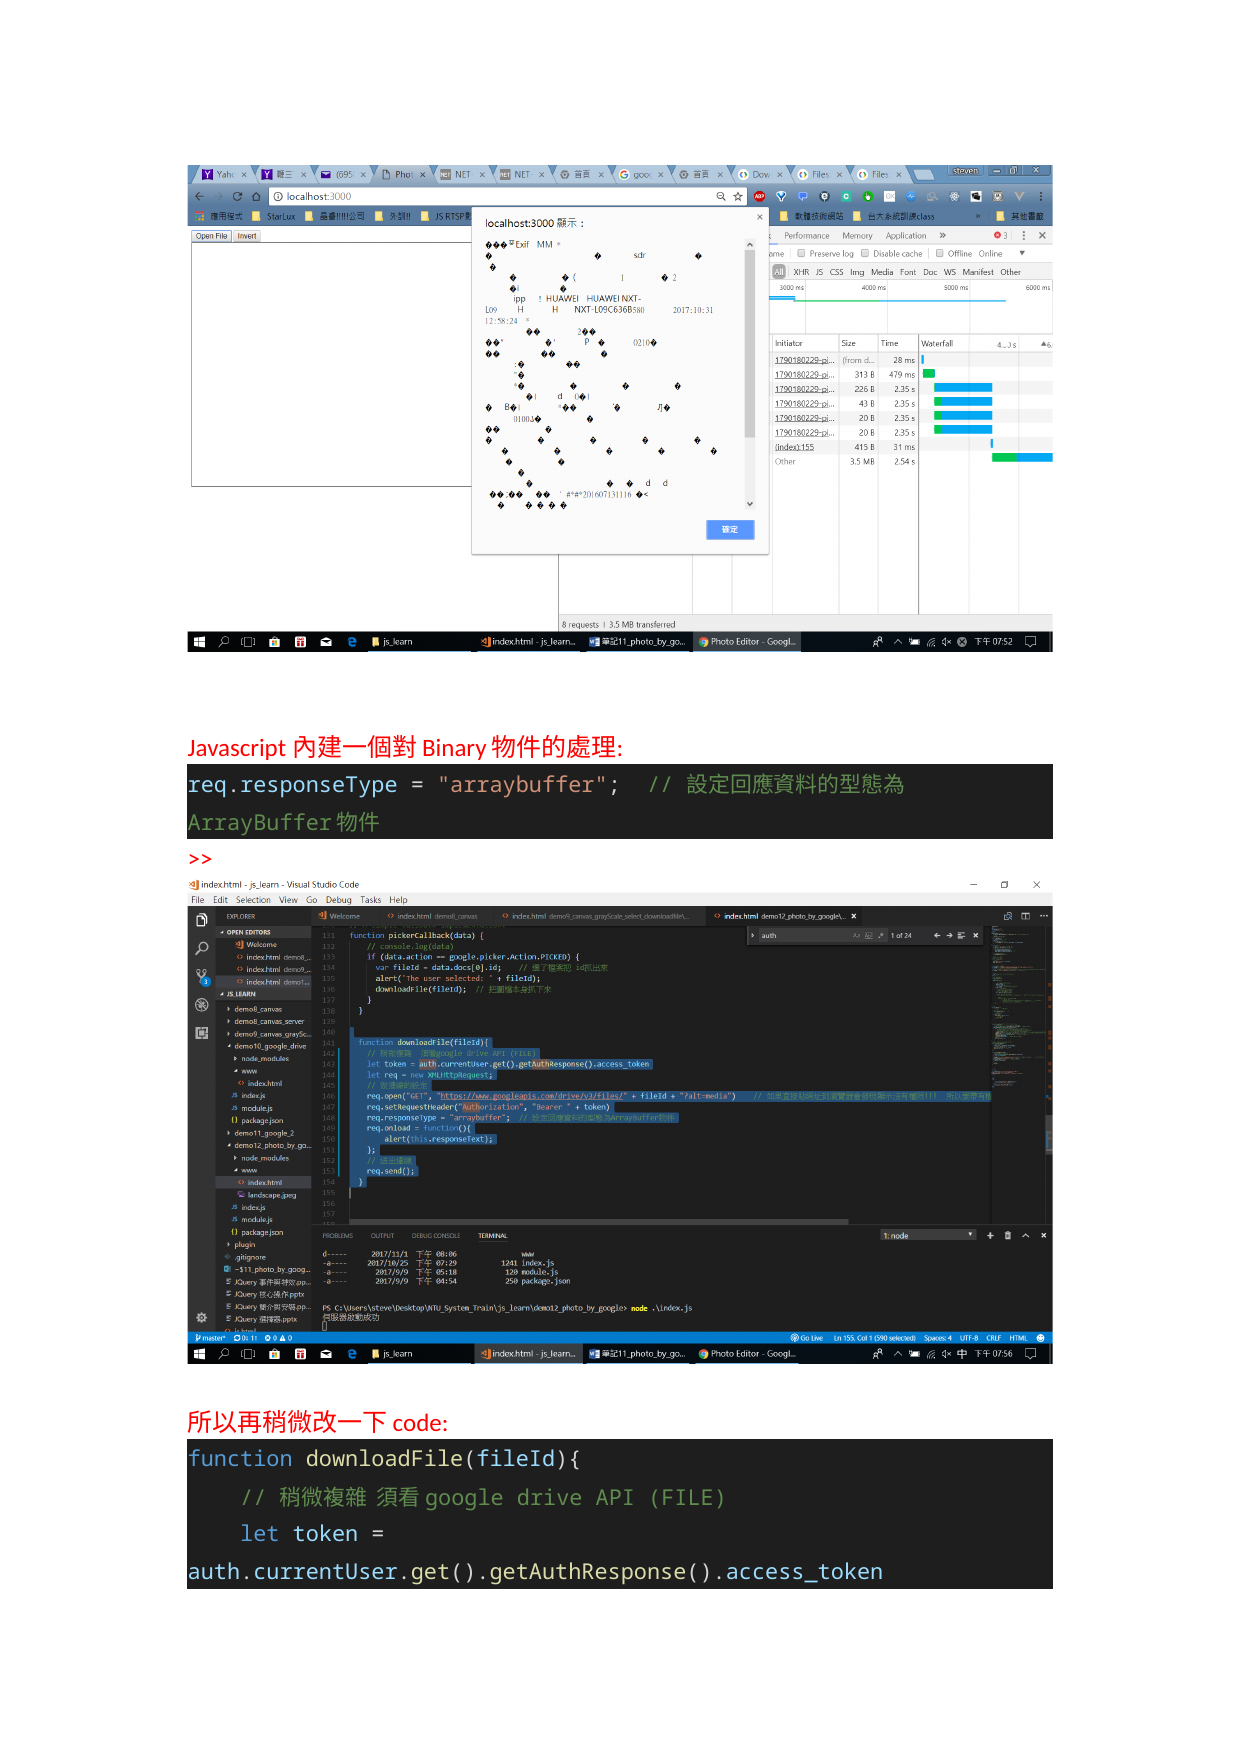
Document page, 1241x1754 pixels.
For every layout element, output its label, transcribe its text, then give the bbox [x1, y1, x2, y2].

text let token = auth.currentUser.get().getAuthResponse().access_token [187, 1514, 1053, 1589]
text req.responseType = "arraybuffer"; // 設定回應資料的型態為ArrayBuffer物件 [187, 764, 1053, 839]
text >> [187, 839, 1053, 877]
picture [187, 877, 1053, 1364]
text // 稍微複雜 須看google drive API (FILE) [187, 1477, 1053, 1514]
text Javascript 內建一個對Binary物件的處理: [187, 727, 1053, 764]
picture [187, 165, 1053, 652]
text function downloadFile(fileId){ [187, 1439, 1053, 1477]
text 所以再稍微改一下code: [187, 1402, 1053, 1439]
